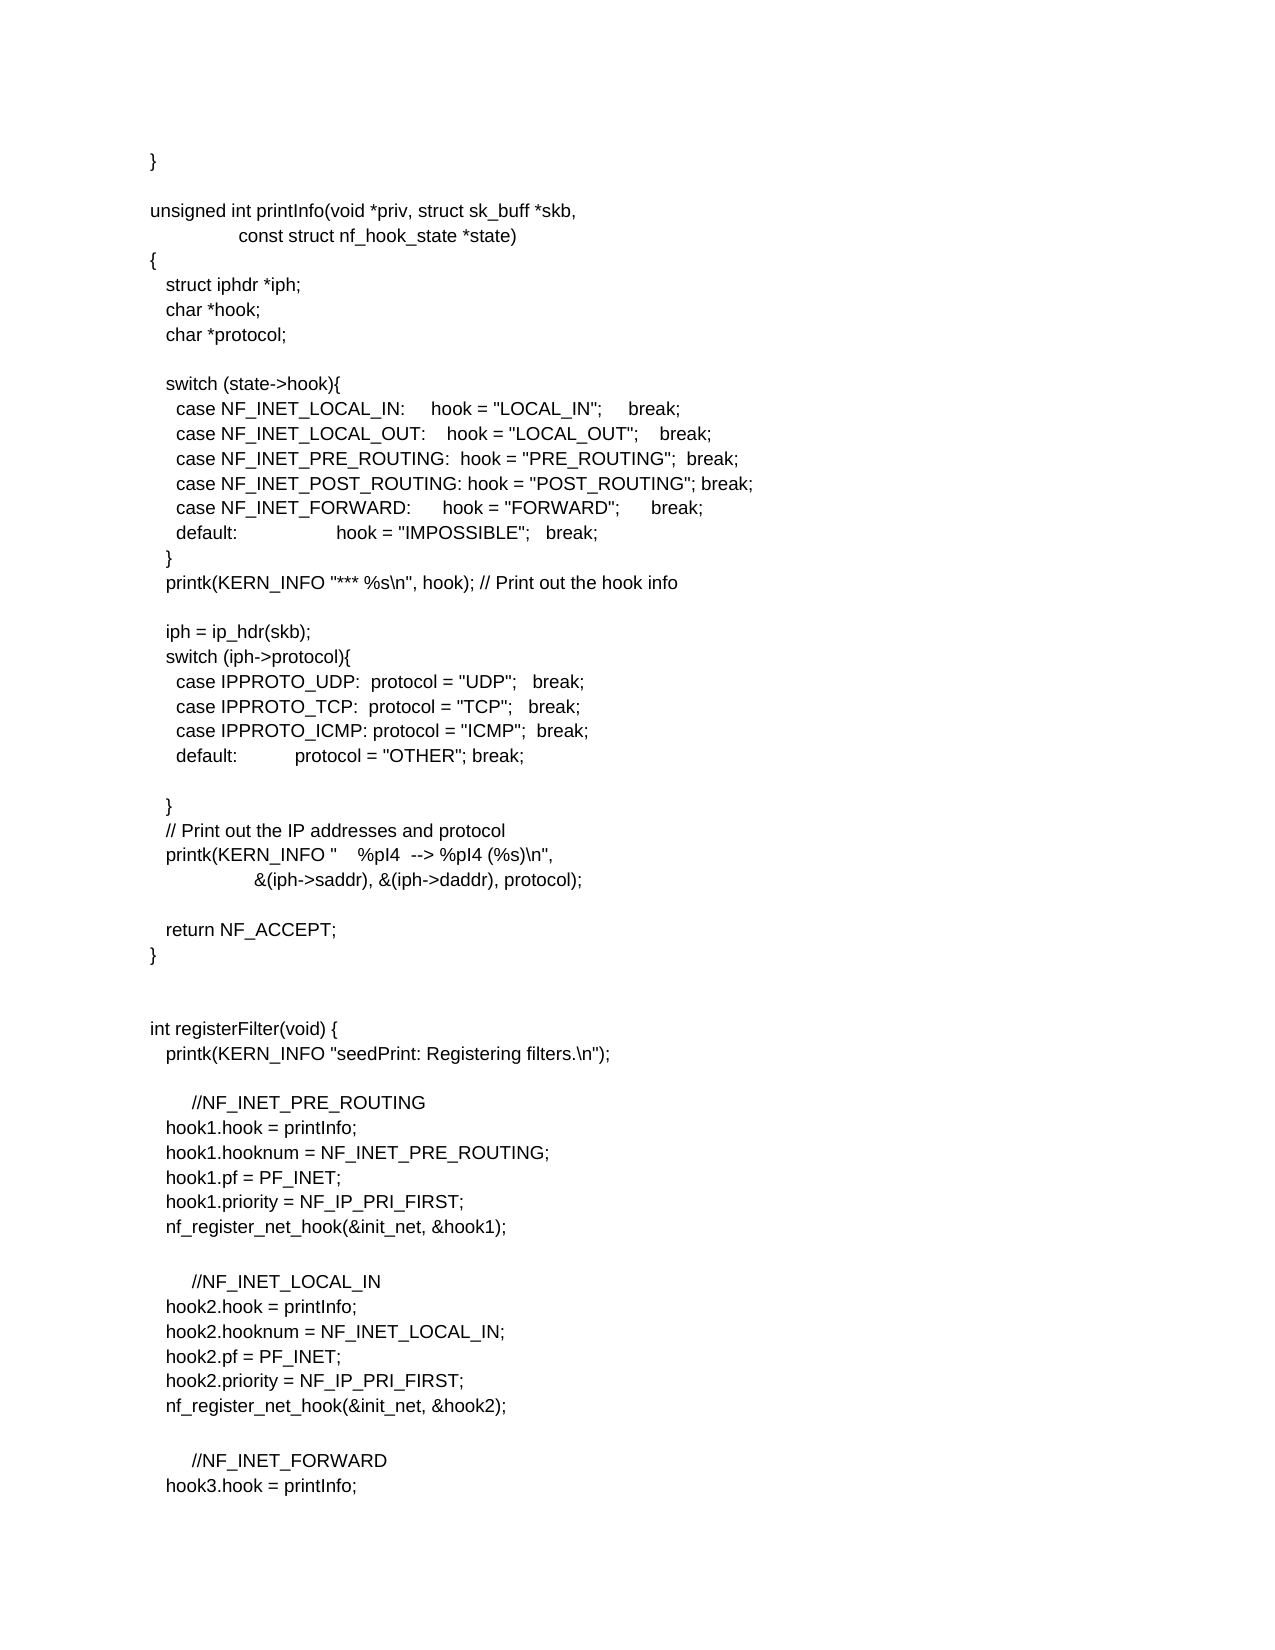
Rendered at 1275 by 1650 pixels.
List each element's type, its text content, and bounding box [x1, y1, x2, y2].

text hook2.hook = printInfo; [150, 1296, 1125, 1317]
text switch (iph->protocol){ [150, 646, 1125, 667]
text default: protocol = "OTHER"; break; [150, 745, 1125, 767]
text switch (state->hook){ [150, 373, 1125, 395]
text case NF_INET_PRE_ROUTING: hook = "PRE_ROUTING"; break; [150, 447, 1125, 469]
text case IPPROTO_UDP: protocol = "UDP"; break; [150, 671, 1125, 692]
text struct iphdr *iph; [150, 274, 1125, 296]
text hook2.hooknum = NF_INET_LOCAL_IN; [150, 1321, 1125, 1342]
text hook1.priority = NF_IP_PRI_FIRST; [150, 1191, 1125, 1213]
text hook3.hook = printInfo; [150, 1475, 1125, 1496]
text iph = ip_hdr(skb); [150, 621, 1125, 643]
text printk(KERN_INFO "*** %s\n", hook); // Print out the hook info [150, 571, 1125, 593]
text //NF_INET_LOCAL_IN [150, 1271, 1125, 1293]
text char *hook; [150, 299, 1125, 320]
text case IPPROTO_ICMP: protocol = "ICMP"; break; [150, 720, 1125, 742]
text char *protocol; [150, 323, 1125, 345]
text &(iph->saddr), &(iph->daddr), protocol); [150, 869, 1125, 891]
text // Print out the IP addresses and protocol [150, 819, 1125, 841]
text } [150, 794, 1125, 816]
text } [150, 150, 1125, 172]
text printk(KERN_INFO "seedPrint: Registering filters.\n"); [150, 1042, 1125, 1064]
text { [150, 249, 1125, 271]
text hook2.priority = NF_IP_PRI_FIRST; [150, 1370, 1125, 1392]
text case NF_INET_POST_ROUTING: hook = "POST_ROUTING"; break; [150, 472, 1125, 494]
text hook1.pf = PF_INET; [150, 1166, 1125, 1188]
text //NF_INET_PRE_ROUTING [150, 1092, 1125, 1114]
text case IPPROTO_TCP: protocol = "TCP"; break; [150, 695, 1125, 717]
text case NF_INET_LOCAL_OUT: hook = "LOCAL_OUT"; break; [150, 423, 1125, 444]
text nf_register_net_hook(&init_net, &hook1); [150, 1216, 1125, 1238]
text //NF_INET_FORWARD [150, 1450, 1125, 1472]
text printk(KERN_INFO " %pI4 --> %pI4 (%s)\n", [150, 844, 1125, 866]
text default: hook = "IMPOSSIBLE"; break; [150, 522, 1125, 543]
text } [150, 943, 1125, 965]
text } [150, 547, 1125, 568]
text nf_register_net_hook(&init_net, &hook2); [150, 1395, 1125, 1417]
text unsigned int printInfo(void *priv, struct sk_buff *skb, [150, 199, 1125, 221]
text case NF_INET_LOCAL_IN: hook = "LOCAL_IN"; break; [150, 398, 1125, 419]
text const struct nf_hook_state *state) [150, 224, 1125, 246]
text hook1.hook = printInfo; [150, 1117, 1125, 1138]
text hook2.pf = PF_INET; [150, 1345, 1125, 1367]
text int registerFilter(void) { [150, 1018, 1125, 1039]
text case NF_INET_FORWARD: hook = "FORWARD"; break; [150, 497, 1125, 519]
text return NF_ACCEPT; [150, 918, 1125, 940]
text hook1.hooknum = NF_INET_PRE_ROUTING; [150, 1142, 1125, 1163]
